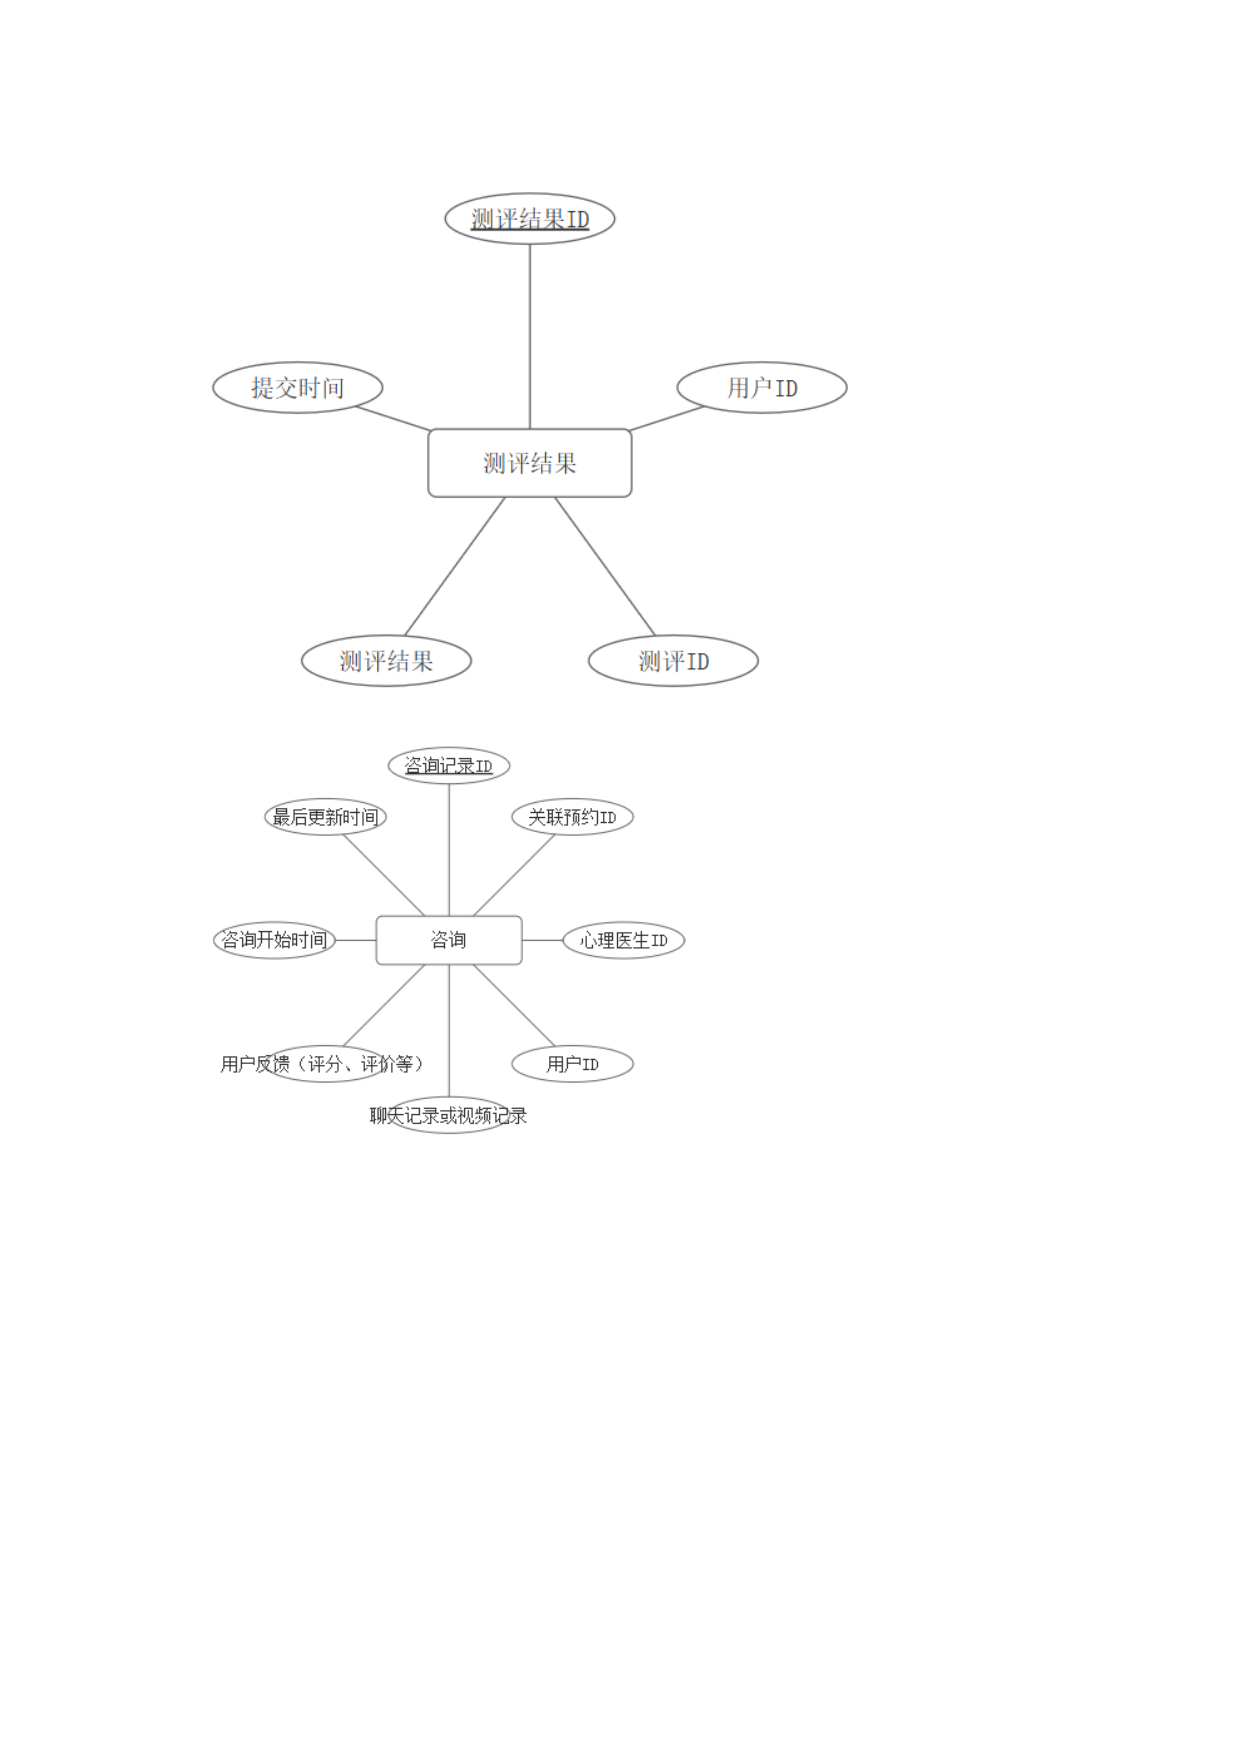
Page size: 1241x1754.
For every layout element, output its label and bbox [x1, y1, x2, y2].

picture [187, 162, 873, 706]
picture [187, 728, 696, 1168]
